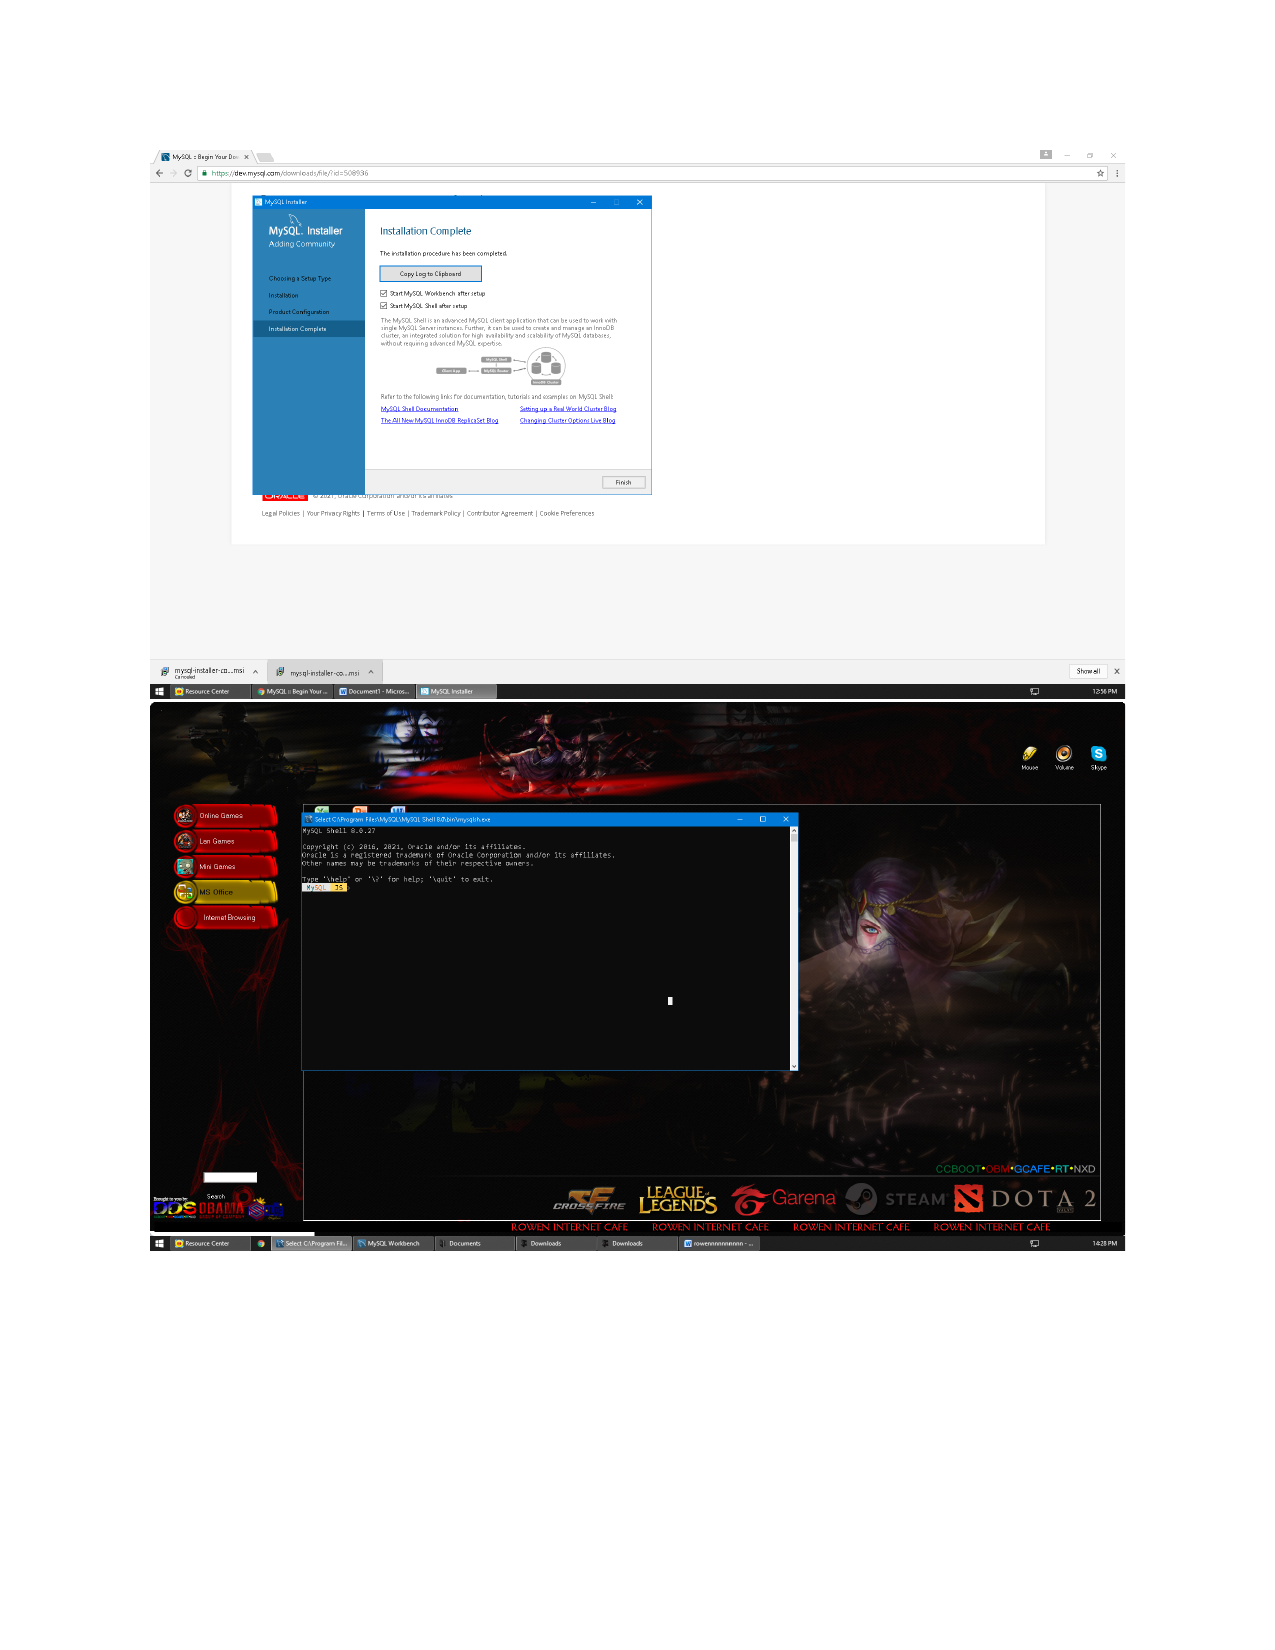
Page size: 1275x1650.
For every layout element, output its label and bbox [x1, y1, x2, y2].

picture [150, 150, 1125, 699]
picture [150, 702, 1125, 1251]
